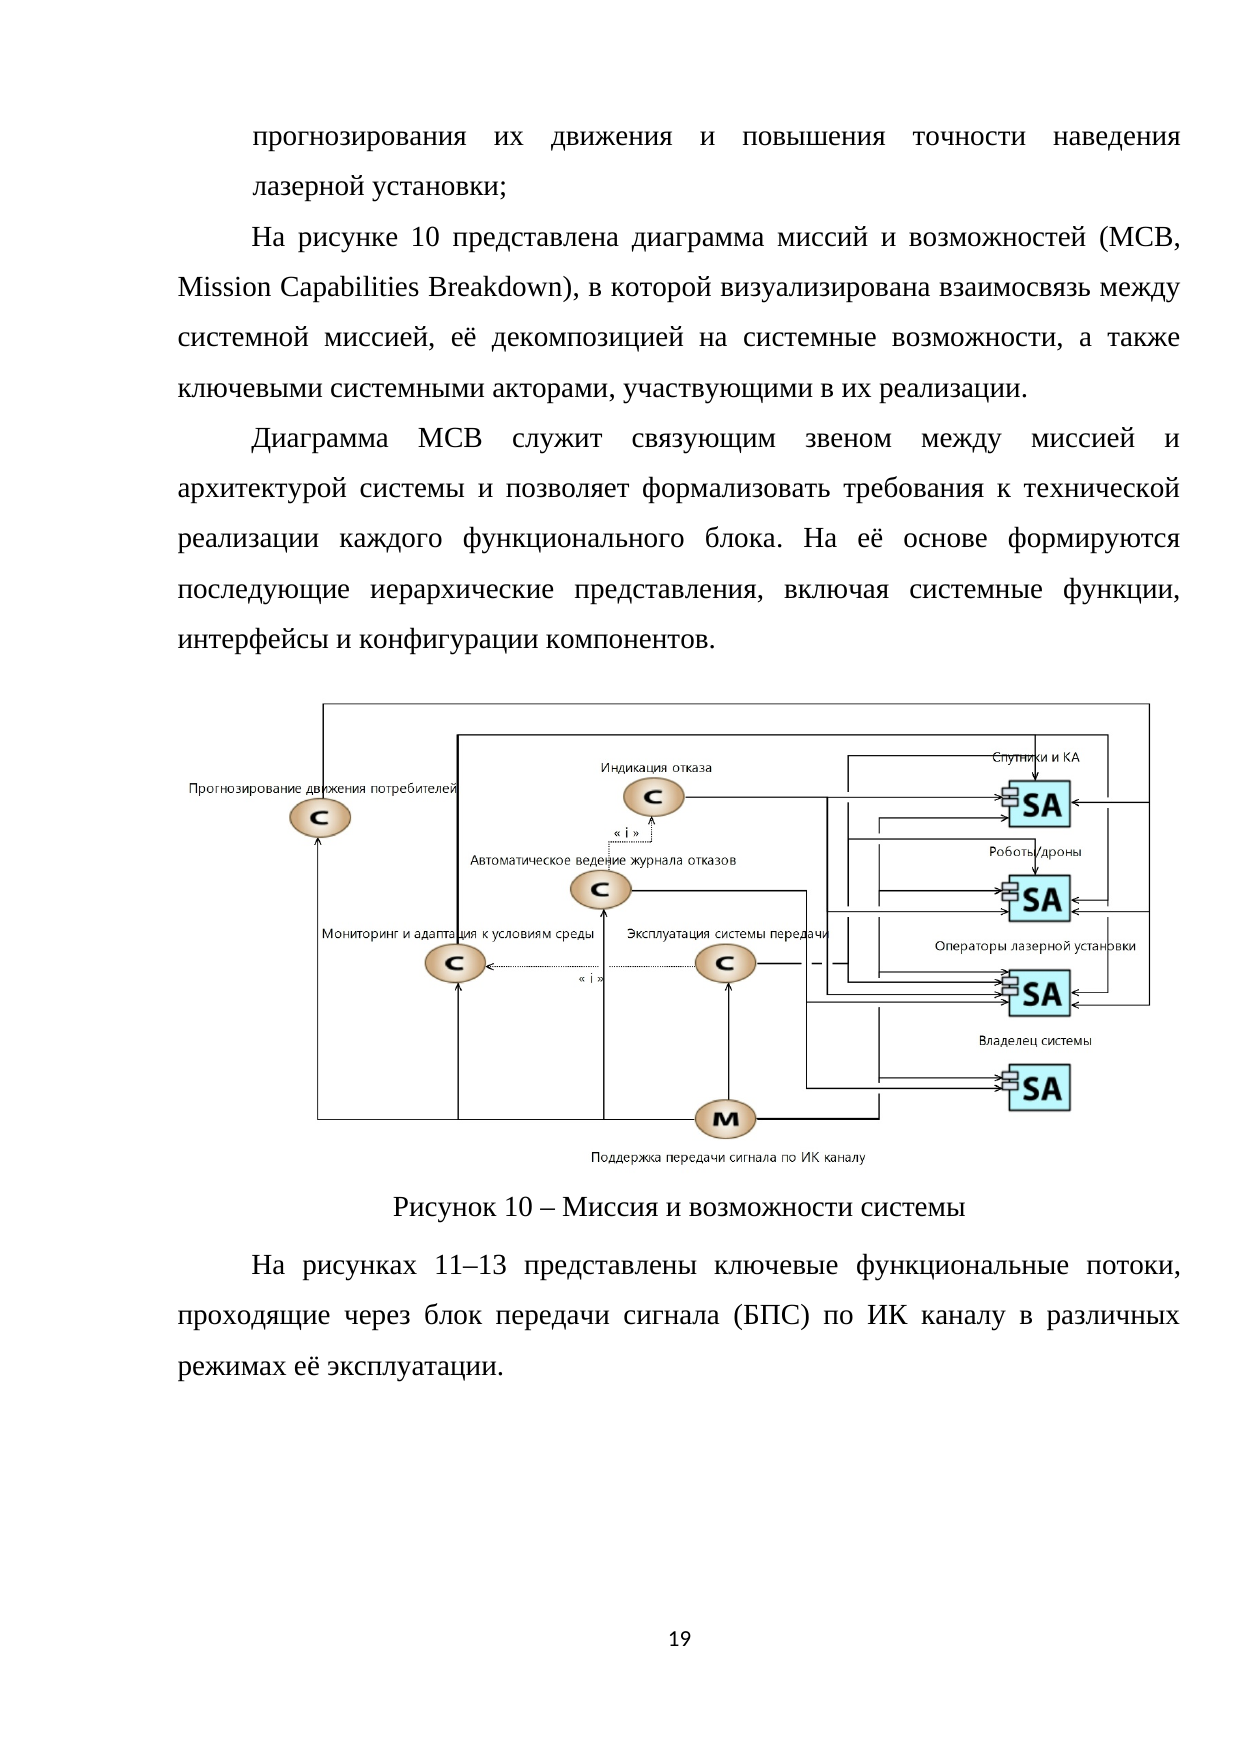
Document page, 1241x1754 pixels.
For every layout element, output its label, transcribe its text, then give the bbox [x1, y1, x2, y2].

text На рисунках 11–13 представлены ключевые функциональные потоки, проходящие через блок передачи сигнала (БПС) по ИК каналу в различных режимах её эксплуатации. [177, 1247, 1181, 1381]
text Диаграмма MCB служит связующим звеном между миссией и архитектурой системы и позволяет формализовать требования к технической реализации каждого функционального блока. На её основе формируются последующие иерархические представления, включая системные функции, интерфейсы и конфигурации компонентов. [177, 420, 1181, 655]
text Рисунок 10 – Миссия и возможности системы [177, 1189, 1181, 1222]
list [215, 118, 1181, 202]
picture [178, 671, 1180, 1175]
text На рисунке 10 представлена диаграмма миссий и возможностей (MCB, Mission Capabilities Breakdown), в которой визуализирована взаимосвязь между системной миссией, её декомпозицией на системные возможности, а также ключевыми системными акторами, участвующими в их реализации. [177, 219, 1181, 403]
